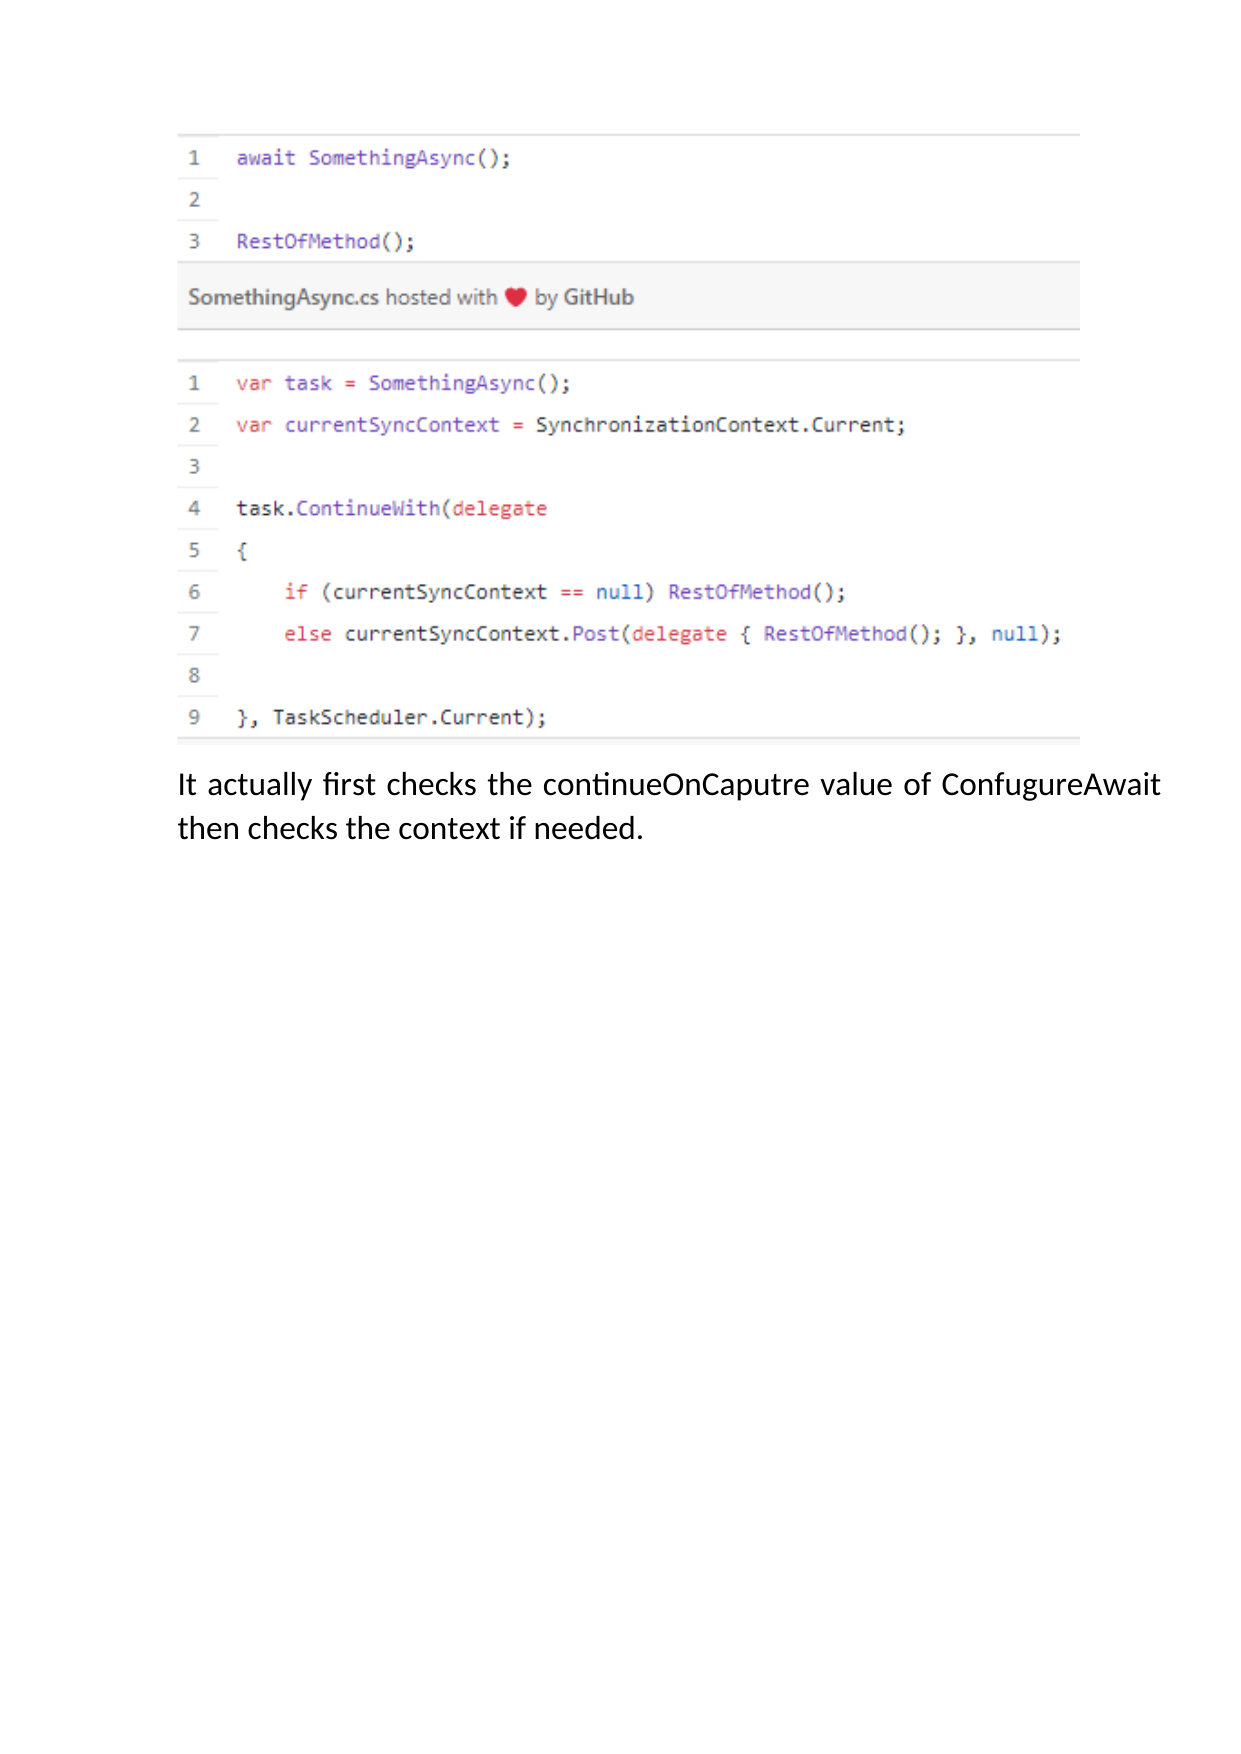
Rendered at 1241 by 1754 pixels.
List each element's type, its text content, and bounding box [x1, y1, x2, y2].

picture [177, 118, 1080, 745]
text It actually first checks the continueOnCaputre value of ConfugureAwait then checks the context if needed. [177, 804, 1162, 848]
